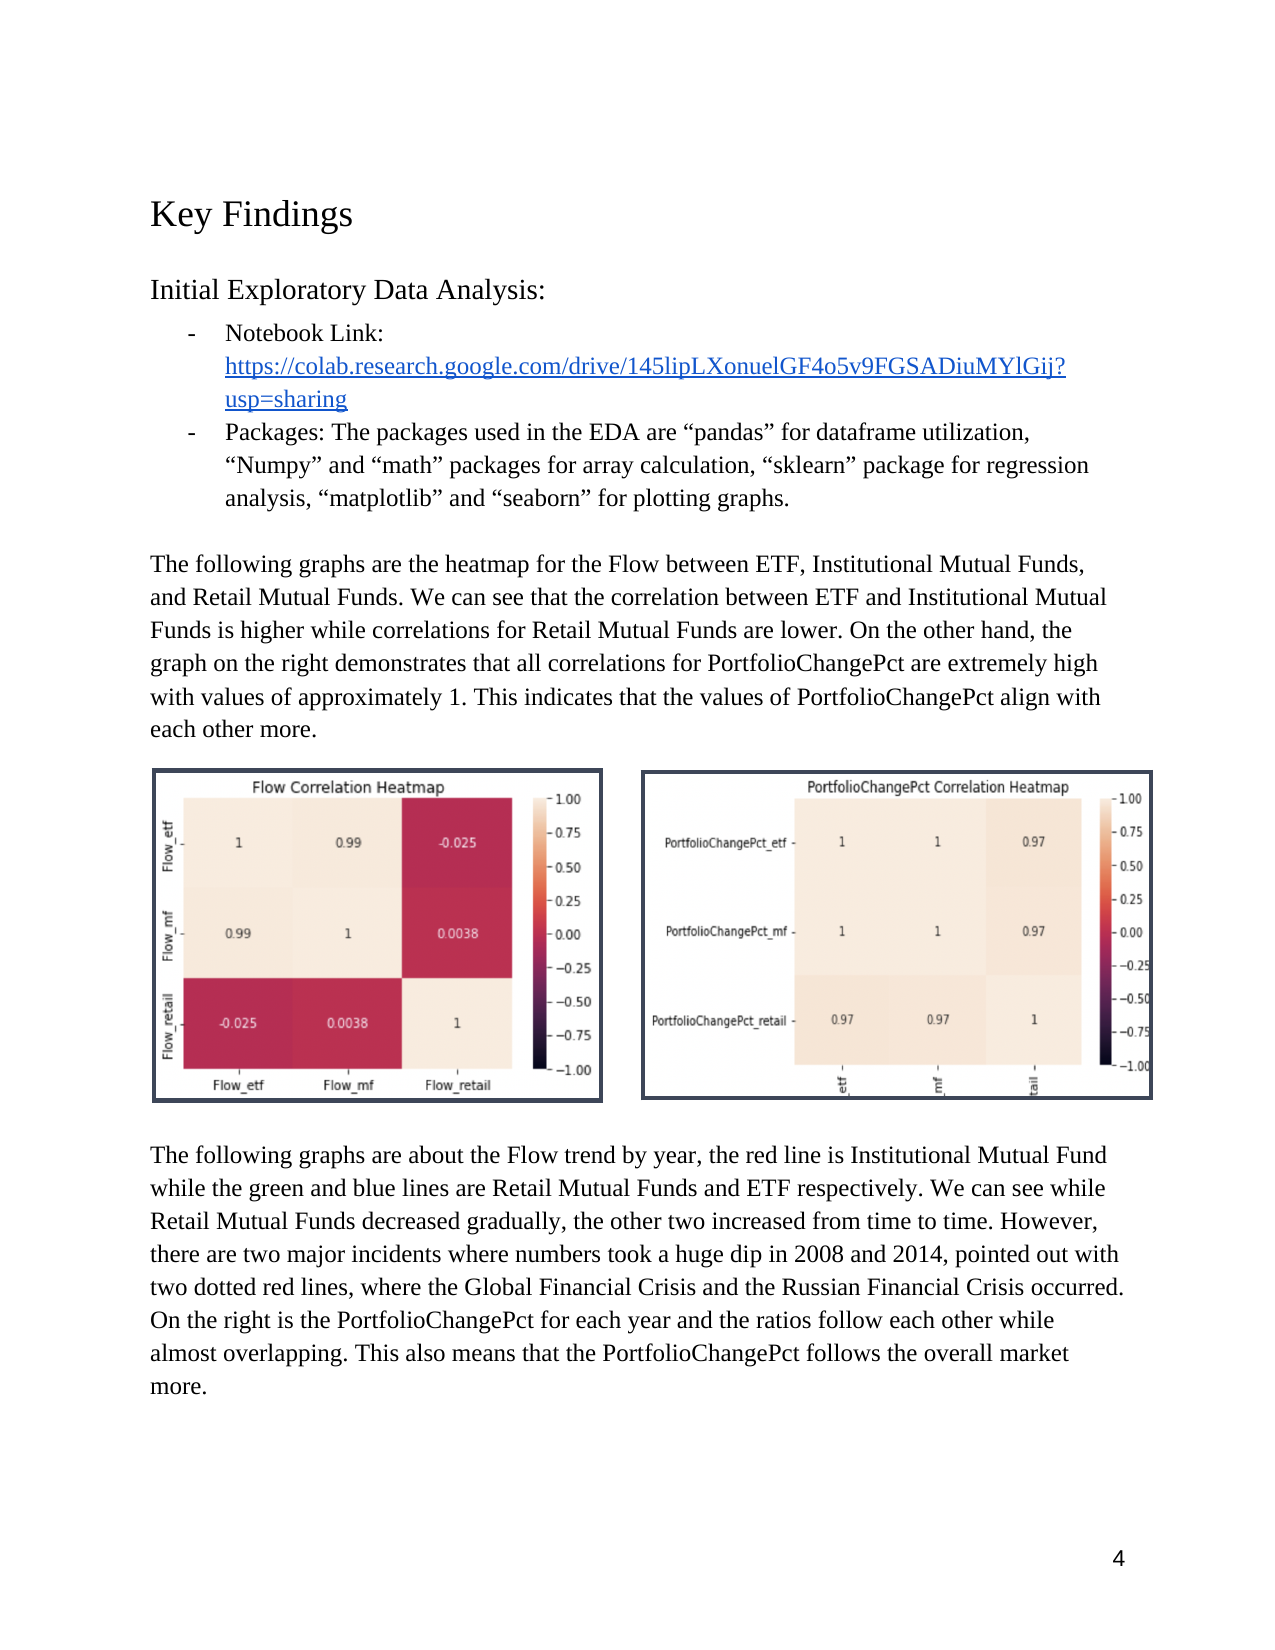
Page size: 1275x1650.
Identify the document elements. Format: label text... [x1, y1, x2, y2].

text The following graphs are the heatmap for the Flow between ETF, Institutional Mutual Funds, and Retail Mutual Funds. We can see that the correlation between ETF and Institutional Mutual Funds is higher while correlations for Retail Mutual Funds are lower. On the other hand, the graph on the right demonstrates that all correlations for PortfolioChangePct are extremely high with values of approximately 1. This indicates that the values of PortfolioChangePct align with each other more. [150, 549, 1125, 743]
picture [156, 773, 599, 1098]
list Notebook Link: https://colab.research.google.com/drive/145lipLXonuelGF4o5v9FGSADiuMYlGij?usp=sharing [187, 318, 1125, 413]
subtitle Key Findings [150, 192, 1125, 235]
picture [645, 774, 1149, 1096]
text The following graphs are about the Flow trend by year, the red line is Institutional Mutual Fund while the green and blue lines are Retail Mutual Funds and ETF respectively. We can see while Retail Mutual Funds decreased gradually, the other two increased from time to time. However, there are two major incidents where numbers took a huge dip in 2008 and 2014, pointed out with two dotted red lines, where the Global Financial Crisis and the Russian Financial Crisis occurred. On the right is the PortfolioChangePct for each year and the ratios follow each other while almost overlapping. This also means that the PortfolioChangePct follows the overall market more. [150, 1140, 1125, 1400]
list Packages: The packages used in the EDA are “pandas” for dataframe utilization, “Numpy” and “math” packages for array calculation, “sklearn” package for regression analysis, “matplotlib” and “seaborn” for plotting graphs. [187, 417, 1125, 512]
subtitle Initial Exploratory Data Analysis: [150, 272, 1125, 306]
